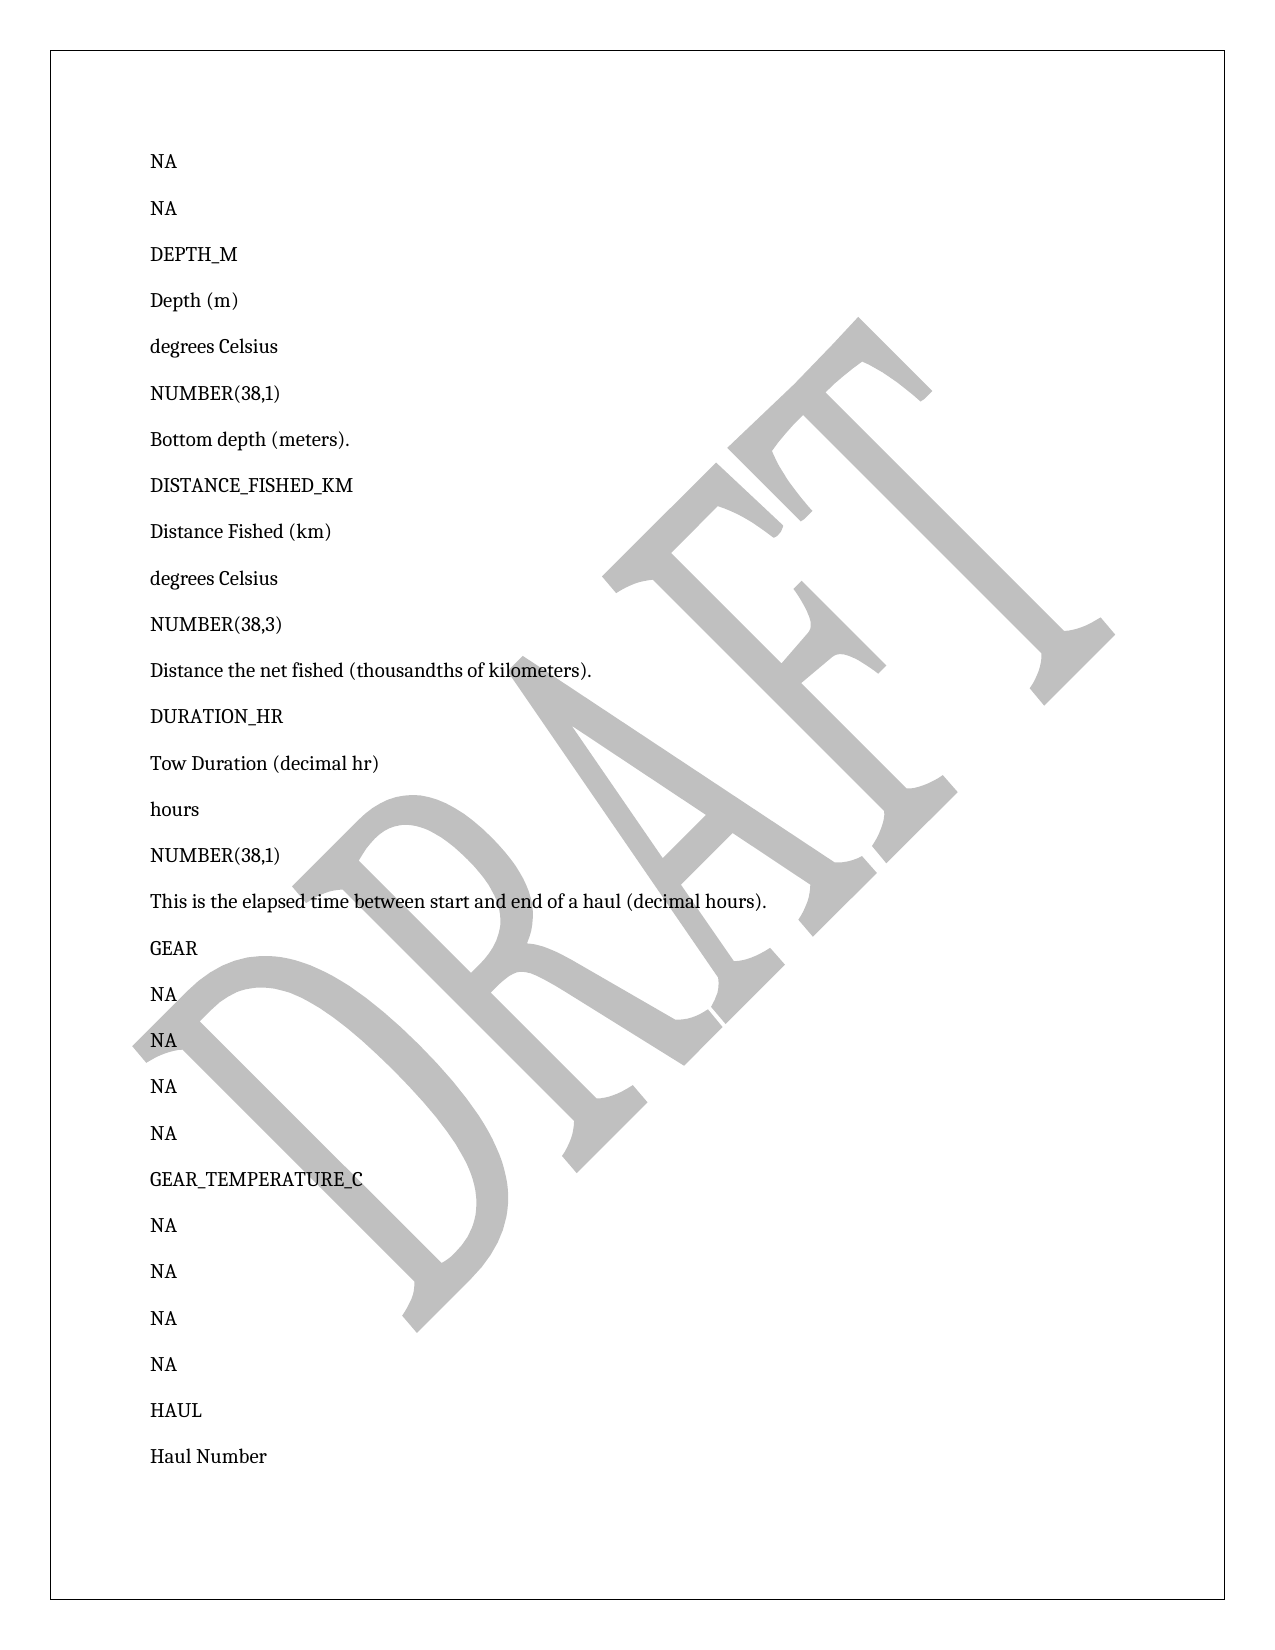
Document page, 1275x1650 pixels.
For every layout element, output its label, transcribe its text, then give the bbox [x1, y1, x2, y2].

text NUMBER(38,1) [150, 844, 1125, 868]
text This is the elapsed time between start and end of a haul (decimal hours). [150, 890, 1125, 914]
text Distance Fished (km) [150, 520, 1125, 544]
text NA [150, 1029, 1125, 1053]
text DURATION_HR [150, 705, 1125, 729]
text NA [150, 1214, 1125, 1238]
text NA [150, 150, 1125, 174]
text Depth (m) [150, 289, 1125, 313]
text NA [150, 982, 1125, 1006]
text hours [150, 797, 1125, 821]
text Tow Duration (decimal hr) [150, 751, 1125, 775]
text NA [150, 196, 1125, 220]
text NA [150, 1306, 1125, 1330]
text Haul Number [150, 1445, 1125, 1469]
text GEAR [150, 936, 1125, 960]
text NA [150, 1075, 1125, 1099]
text Bottom depth (meters). [150, 427, 1125, 451]
text HAUL [150, 1399, 1125, 1423]
text NA [150, 1260, 1125, 1284]
text DEPTH_M [150, 242, 1125, 266]
text GEAR_TEMPERATURE_C [150, 1167, 1125, 1191]
text DISTANCE_FISHED_KM [150, 474, 1125, 498]
text degrees Celsius [150, 335, 1125, 359]
text NA [150, 1352, 1125, 1376]
text NUMBER(38,1) [150, 381, 1125, 405]
text Distance the net fished (thousandths of kilometers). [150, 659, 1125, 683]
text NUMBER(38,3) [150, 612, 1125, 636]
text degrees Celsius [150, 566, 1125, 590]
text NA [150, 1121, 1125, 1145]
